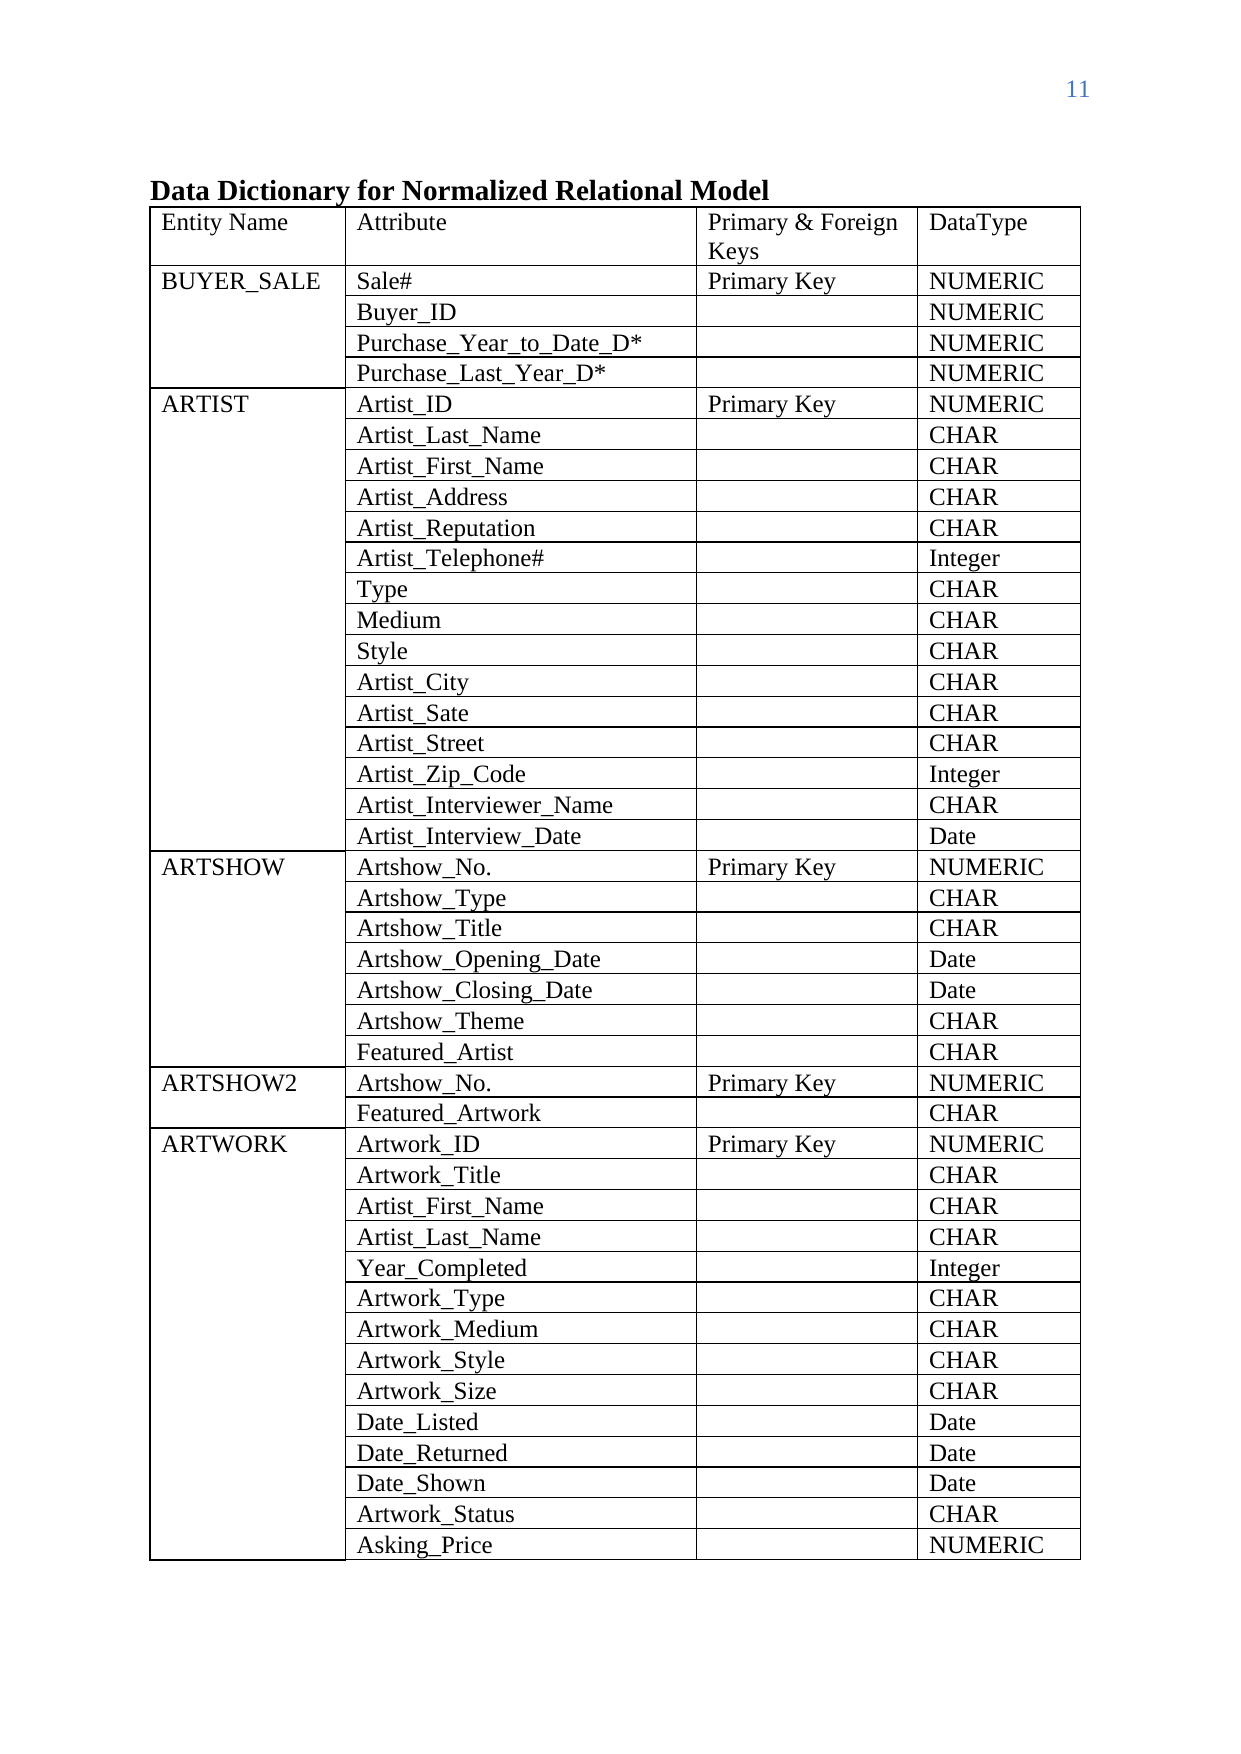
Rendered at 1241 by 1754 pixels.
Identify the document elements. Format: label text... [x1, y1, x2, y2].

table_cell [697, 820, 917, 850]
table_header DataType [918, 208, 1080, 265]
table_cell Artwork_Size [346, 1375, 696, 1405]
table_cell NUMERIC [918, 266, 1080, 295]
table_cell [697, 296, 917, 326]
table_cell Date [918, 1468, 1080, 1497]
table_cell [697, 666, 917, 696]
table_header Attribute [346, 208, 696, 265]
table_cell BUYER_SALE [151, 266, 345, 387]
table_cell [697, 543, 917, 572]
table_cell NUMERIC [918, 1067, 1080, 1096]
table_cell Primary Key [697, 266, 917, 295]
table_cell [697, 789, 917, 819]
table_cell [697, 1036, 917, 1066]
table_cell Artshow_No. [346, 851, 696, 881]
table_cell CHAR [918, 1190, 1080, 1220]
table_cell CHAR [918, 1036, 1080, 1066]
table_cell NUMERIC [918, 358, 1080, 387]
table_cell NUMERIC [918, 296, 1080, 326]
table_cell [697, 450, 917, 480]
table_cell Artist_City [346, 666, 696, 696]
table_cell ARTSHOW [151, 852, 345, 1066]
text Data Dictionary for Normalized Relational Model [150, 173, 1090, 206]
table_cell Artist_Sate [346, 697, 696, 726]
table_cell Buyer_ID [346, 296, 696, 326]
table_cell CHAR [918, 1283, 1080, 1312]
table_cell Type [346, 573, 696, 603]
table_cell [697, 1098, 917, 1127]
table_cell Date [918, 1437, 1080, 1466]
table_cell CHAR [918, 728, 1080, 757]
table_cell CHAR [918, 450, 1080, 480]
table_cell Artist_Interview_Date [346, 820, 696, 850]
table_cell Artist_Zip_Code [346, 758, 696, 788]
table_cell Purchase_Year_to_Date_D* [346, 327, 696, 356]
table_cell CHAR [918, 419, 1080, 449]
table_cell CHAR [918, 1375, 1080, 1405]
table_cell Artwork_Medium [346, 1313, 696, 1343]
table_cell [697, 728, 917, 757]
table_cell [697, 1375, 917, 1405]
table_cell CHAR [918, 1221, 1080, 1251]
table_cell CHAR [918, 512, 1080, 541]
table_cell [697, 882, 917, 911]
table_cell [697, 697, 917, 726]
table_cell Purchase_Last_Year_D* [346, 358, 696, 387]
table_cell ARTSHOW2 [151, 1068, 345, 1127]
table_cell Artwork_Style [346, 1344, 696, 1374]
table_cell Featured_Artist [346, 1036, 696, 1066]
table_cell [697, 1344, 917, 1374]
table_cell Artist_Last_Name [346, 419, 696, 449]
table_cell CHAR [918, 1313, 1080, 1343]
table_cell Artist_Telephone# [346, 543, 696, 572]
table_cell ARTWORK [151, 1129, 345, 1559]
table_cell Date_Shown [346, 1468, 696, 1497]
table_cell Primary Key [697, 1067, 917, 1096]
table_cell [697, 1406, 917, 1436]
table_cell CHAR [918, 1098, 1080, 1127]
table_cell CHAR [918, 1159, 1080, 1189]
table_cell Primary Key [697, 388, 917, 418]
table_cell [697, 1252, 917, 1281]
table_cell CHAR [918, 1344, 1080, 1374]
table_cell [697, 604, 917, 634]
table_cell Asking_Price [346, 1529, 696, 1559]
table_cell Integer [918, 543, 1080, 572]
table_cell [697, 1529, 917, 1559]
table_cell NUMERIC [918, 1128, 1080, 1158]
table_cell Date [918, 974, 1080, 1004]
table_cell [697, 635, 917, 665]
table_cell NUMERIC [918, 327, 1080, 356]
table_cell [697, 1437, 917, 1466]
table_cell CHAR [918, 913, 1080, 942]
table_cell [697, 1159, 917, 1189]
table_cell Artwork_Type [346, 1283, 696, 1312]
table_cell Artshow_Type [346, 882, 696, 911]
table_cell CHAR [918, 1498, 1080, 1528]
table_cell Artshow_Closing_Date [346, 974, 696, 1004]
table_cell Date_Returned [346, 1437, 696, 1466]
table_cell [697, 1005, 917, 1035]
table_cell Artwork_Title [346, 1159, 696, 1189]
table_cell Primary Key [697, 1128, 917, 1158]
table_cell CHAR [918, 882, 1080, 911]
table_cell CHAR [918, 481, 1080, 511]
table_cell Sale# [346, 266, 696, 295]
table_cell Medium [346, 604, 696, 634]
table_cell Artshow_Theme [346, 1005, 696, 1035]
table_cell [697, 1468, 917, 1497]
table_cell Artshow_Title [346, 913, 696, 942]
table_cell Date [918, 820, 1080, 850]
table_cell [697, 943, 917, 973]
table_cell Artist_Interviewer_Name [346, 789, 696, 819]
table_cell Style [346, 635, 696, 665]
table_cell Artwork_ID [346, 1128, 696, 1158]
table_cell Artist_First_Name [346, 450, 696, 480]
table_cell [697, 1283, 917, 1312]
table_header Primary & Foreign Keys [697, 208, 917, 265]
table_cell CHAR [918, 635, 1080, 665]
table_cell [697, 358, 917, 387]
table_cell Featured_Artwork [346, 1098, 696, 1127]
table_cell [697, 512, 917, 541]
table_cell [697, 913, 917, 942]
table_cell [697, 1221, 917, 1251]
table_cell [697, 327, 917, 356]
table_cell [697, 758, 917, 788]
table_cell Artist_First_Name [346, 1190, 696, 1220]
table_cell Artwork_Status [346, 1498, 696, 1528]
table_cell Date [918, 1406, 1080, 1436]
table_cell Artshow_Opening_Date [346, 943, 696, 973]
table_cell Date [918, 943, 1080, 973]
table_cell [697, 1498, 917, 1528]
table_cell [697, 573, 917, 603]
table_cell Year_Completed [346, 1252, 696, 1281]
table_cell Artist_Address [346, 481, 696, 511]
table_cell ARTIST [151, 389, 345, 850]
table_cell CHAR [918, 573, 1080, 603]
table_cell NUMERIC [918, 851, 1080, 881]
table_cell CHAR [918, 666, 1080, 696]
table_cell Primary Key [697, 851, 917, 881]
table_cell Artist_Reputation [346, 512, 696, 541]
table_cell Integer [918, 1252, 1080, 1281]
table_cell Artshow_No. [346, 1067, 696, 1096]
table_cell [697, 1313, 917, 1343]
table_cell CHAR [918, 789, 1080, 819]
table_cell NUMERIC [918, 1529, 1080, 1559]
table_cell [697, 481, 917, 511]
table_header Entity Name [151, 208, 345, 265]
table_cell CHAR [918, 1005, 1080, 1035]
table_cell Date_Listed [346, 1406, 696, 1436]
table_cell [697, 974, 917, 1004]
table_cell Integer [918, 758, 1080, 788]
table_cell NUMERIC [918, 388, 1080, 418]
table_cell Artist_ID [346, 388, 696, 418]
table_cell CHAR [918, 604, 1080, 634]
table_cell CHAR [918, 697, 1080, 726]
table_cell Artist_Street [346, 728, 696, 757]
table_cell [697, 1190, 917, 1220]
table_cell Artist_Last_Name [346, 1221, 696, 1251]
table_cell [697, 419, 917, 449]
